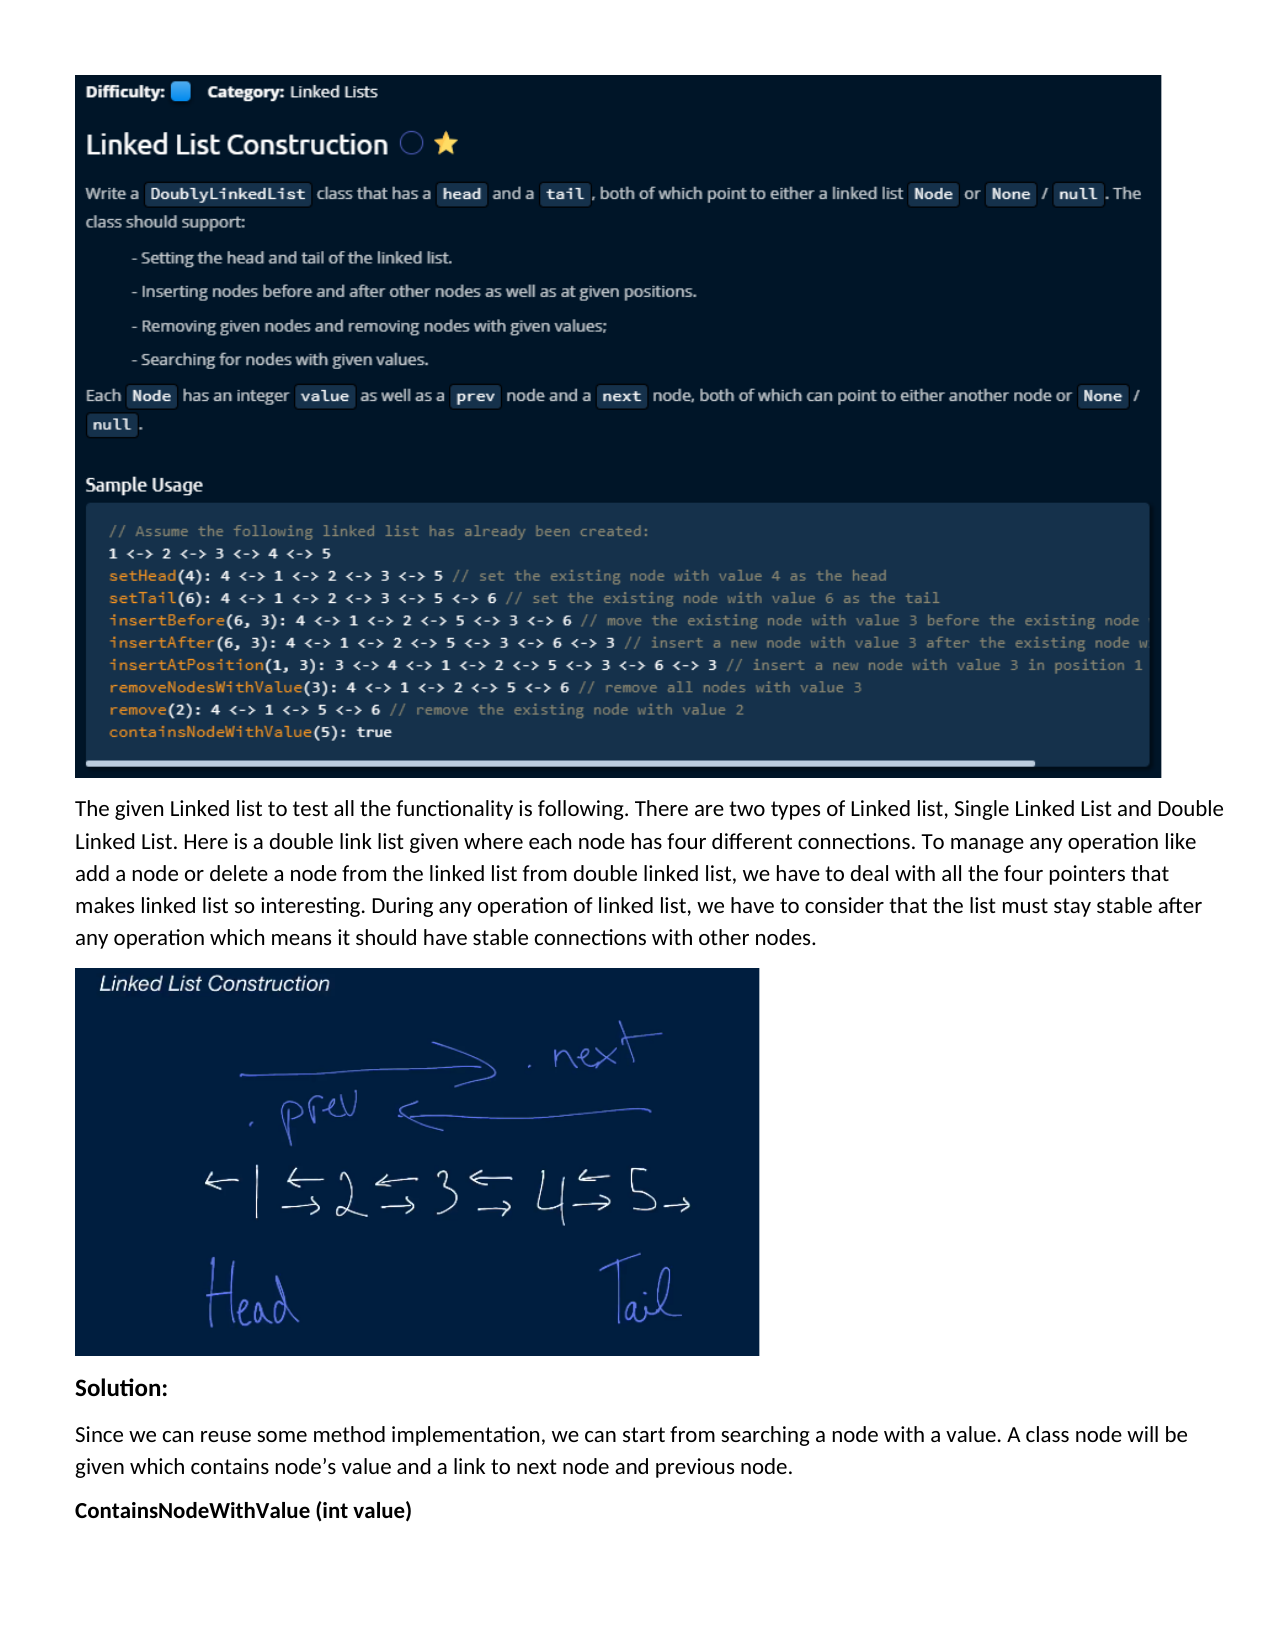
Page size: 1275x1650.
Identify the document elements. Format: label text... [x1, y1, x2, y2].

text Since we can reuse some method implementation, we can start from searching a node with a value. A class node will be given which contains node’s value and a link to next node and previous node. [75, 1420, 1230, 1480]
text Solution: [75, 1372, 1230, 1403]
text ContainsNodeWithValue (int value) [75, 1497, 1230, 1524]
text The given Linked list to test all the functionality is following. There are two types of Linked list, Single Linked List and Double Linked List. Here is a double link list given where each node has four different connections. To manage any operation like add a node or delete a node from the linked list from double linked list, we have to deal with all the four pointers that makes linked list so interesting. During any operation of linked list, we have to consider that the list must stay stable after any operation which means it should have stable connections with other nodes. [75, 794, 1230, 951]
picture [75, 75, 1162, 778]
picture [75, 968, 760, 1356]
